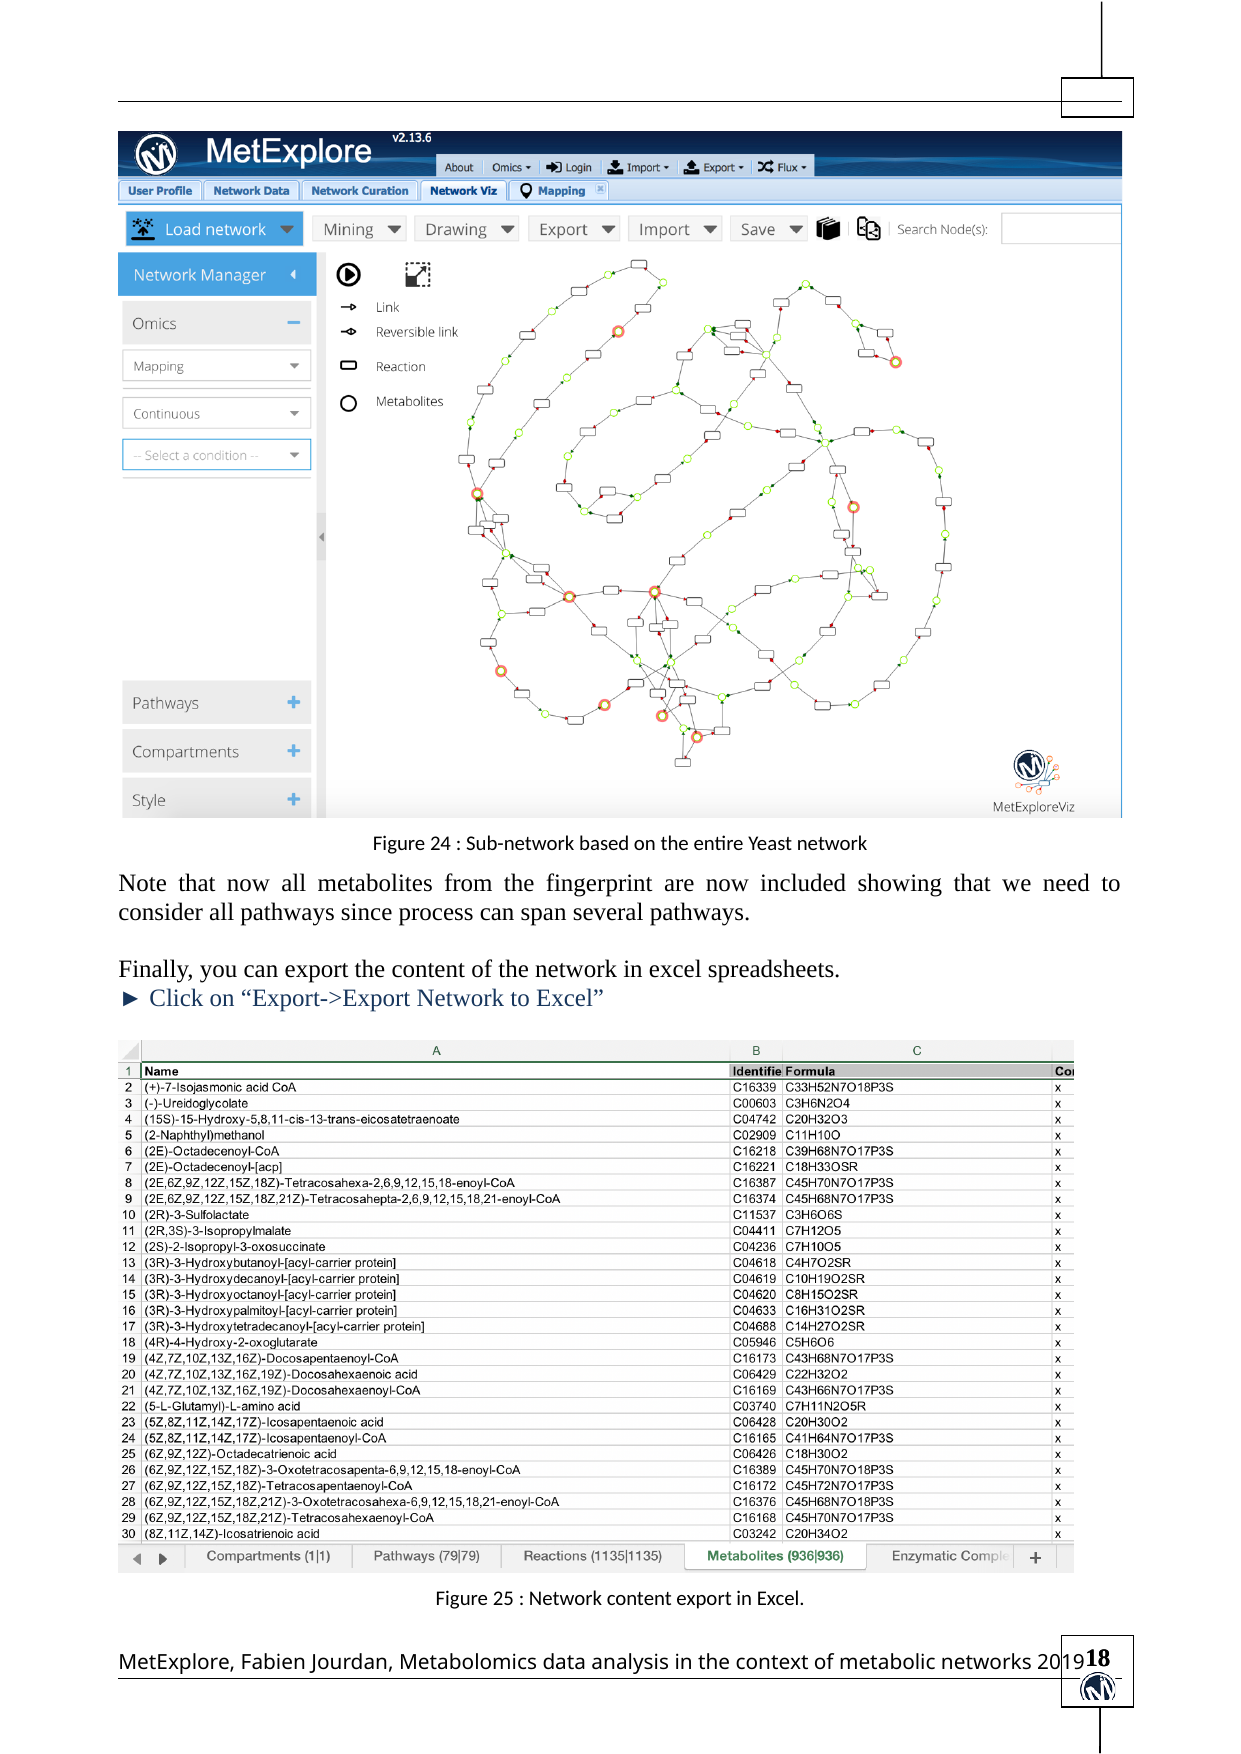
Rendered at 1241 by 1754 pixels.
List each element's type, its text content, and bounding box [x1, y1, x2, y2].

picture [118, 131, 1123, 818]
text Finally, you can export the content of the network in excel spreadsheets. [118, 954, 1122, 983]
text ► Click on “Export->Export Network to Excel” [118, 983, 1122, 1012]
picture [1080, 1671, 1116, 1700]
picture [118, 1040, 1074, 1573]
text Figure 24 : Sub-network based on the entire Yeast network [118, 830, 1122, 855]
text Note that now all metabolites from the fingerprint are now included showing that we need to consider all pathways since process can span several pathways. [118, 868, 1122, 925]
text Figure 25 : Network content export in Excel. [118, 1585, 1122, 1611]
